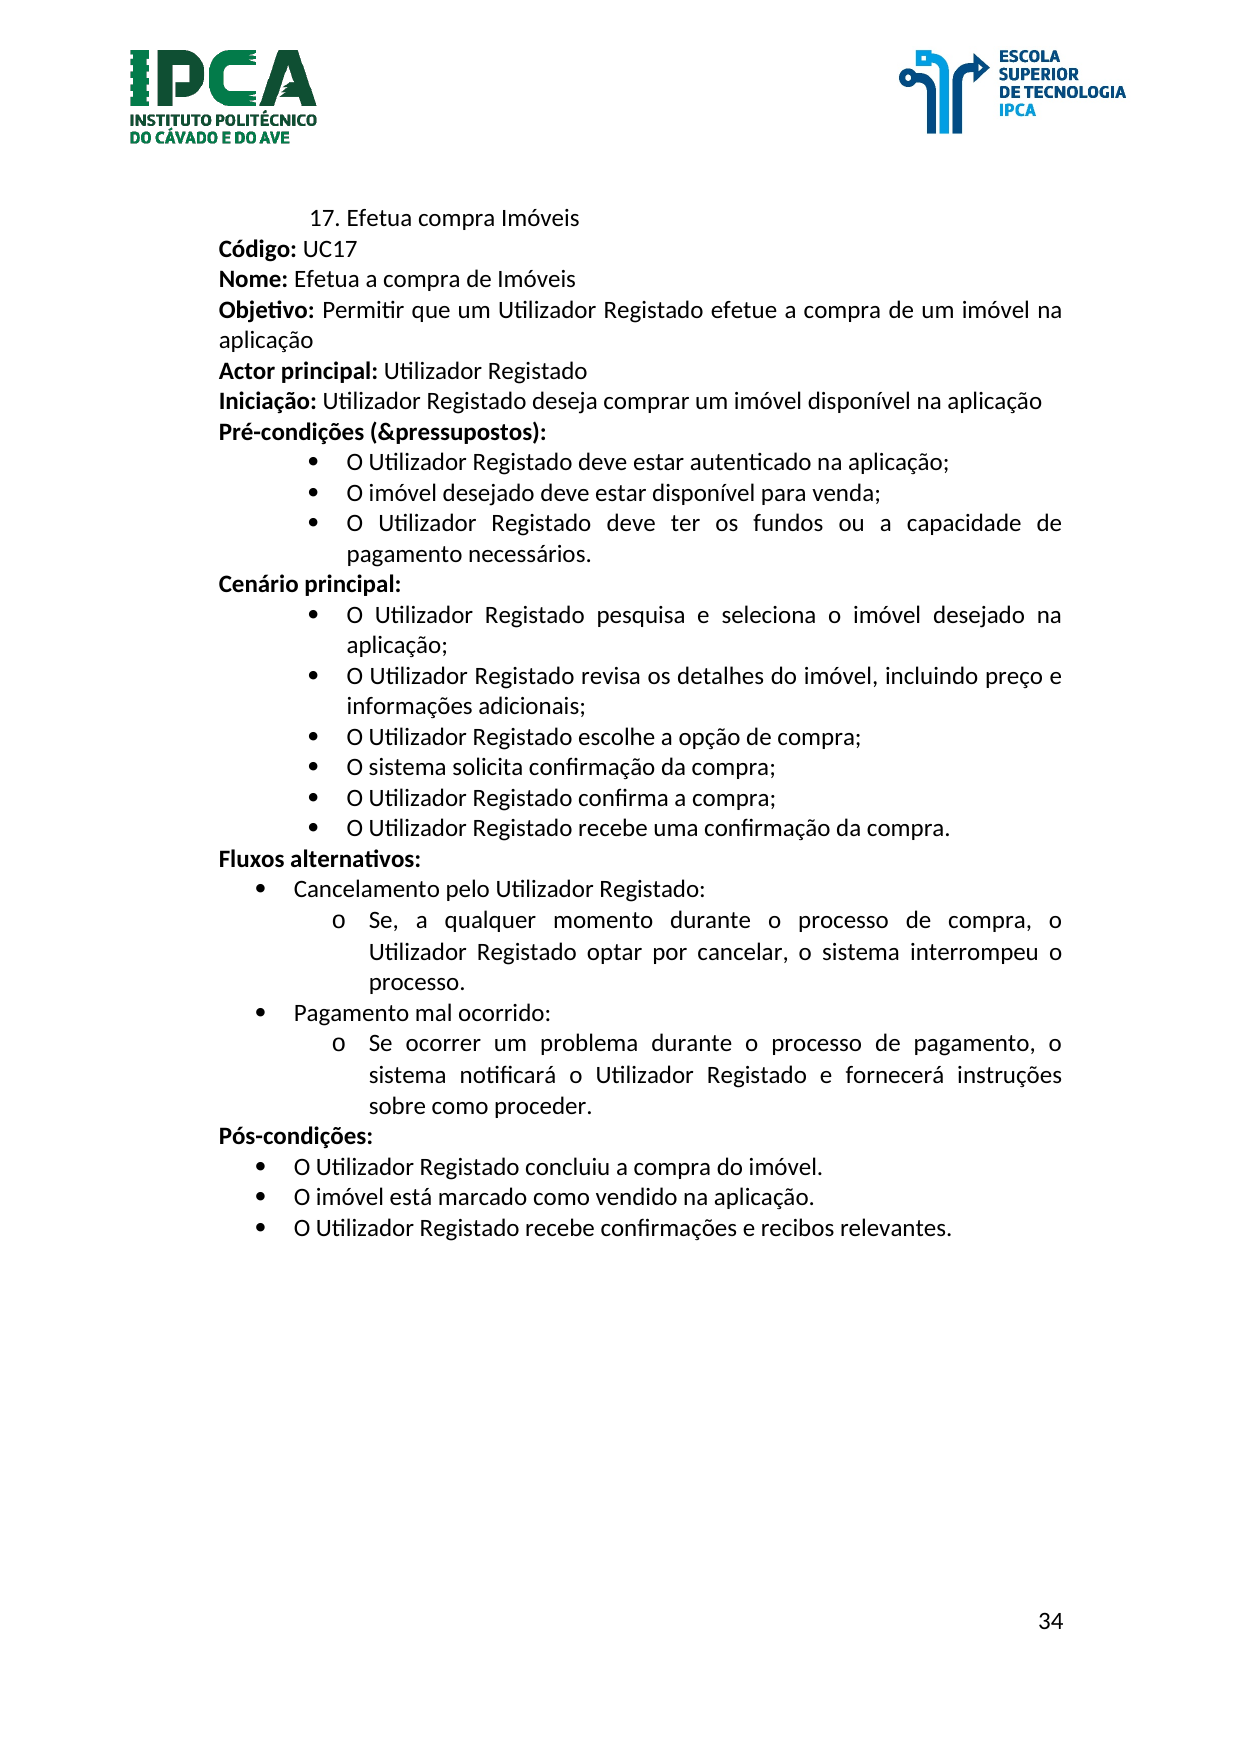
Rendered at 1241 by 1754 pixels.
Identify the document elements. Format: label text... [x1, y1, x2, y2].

list O Utilizador Registado confirma a compra; [309, 782, 1063, 813]
text Pós-condições: [177, 1120, 1063, 1151]
text Pré-condições (&pressupostos): [218, 416, 1063, 446]
list Cancelamento pelo Utilizador Registado: [256, 874, 1063, 904]
picture [896, 46, 1132, 138]
list Se, a qualquer momento durante o processo de compra, o Utilizador Registado optar por cancelar, o sistema interrompeu o processo. [331, 904, 1063, 997]
text Actor principal: Utilizador Registado [218, 355, 1063, 385]
list O Utilizador Registado revisa os detalhes do imóvel, incluindo preço e informações adicionais; [309, 660, 1063, 721]
list O Utilizador Registado deve ter os fundos ou a capacidade de pagamento necessários. [309, 507, 1063, 568]
text Objetivo: Permitir que um Utilizador Registado efetue a compra de um imóvel na aplicação [218, 294, 1063, 355]
list Se ocorrer um problema durante o processo de pagamento, o sistema notificará o Utilizador Registado e fornecerá instruções sobre como proceder. [331, 1027, 1063, 1120]
text Código: UC17 [218, 233, 1063, 263]
list O sistema solicita confirmação da compra; [309, 752, 1063, 782]
list Efetua compra Imóveis [309, 202, 1063, 233]
list O Utilizador Registado recebe uma confirmação da compra. [309, 813, 1063, 843]
list O imóvel desejado deve estar disponível para venda; [309, 477, 1063, 507]
text Nome: Efetua a compra de Imóveis [218, 263, 1063, 294]
text Iniciação: Utilizador Registado deseja comprar um imóvel disponível na aplicação [218, 385, 1063, 416]
text Cenário principal: [218, 568, 1063, 599]
list O Utilizador Registado concluiu a compra do imóvel. [256, 1151, 1063, 1181]
text Fluxos alternativos: [177, 843, 1063, 874]
list O Utilizador Registado recebe confirmações e recibos relevantes. [256, 1212, 1063, 1242]
list O Utilizador Registado escolhe a opção de compra; [309, 721, 1063, 752]
picture [126, 46, 318, 144]
list O Utilizador Registado deve estar autenticado na aplicação; [309, 446, 1063, 477]
list O Utilizador Registado pesquisa e seleciona o imóvel desejado na aplicação; [309, 599, 1063, 660]
list Pagamento mal ocorrido: [256, 997, 1063, 1027]
list O imóvel está marcado como vendido na aplicação. [256, 1181, 1063, 1212]
